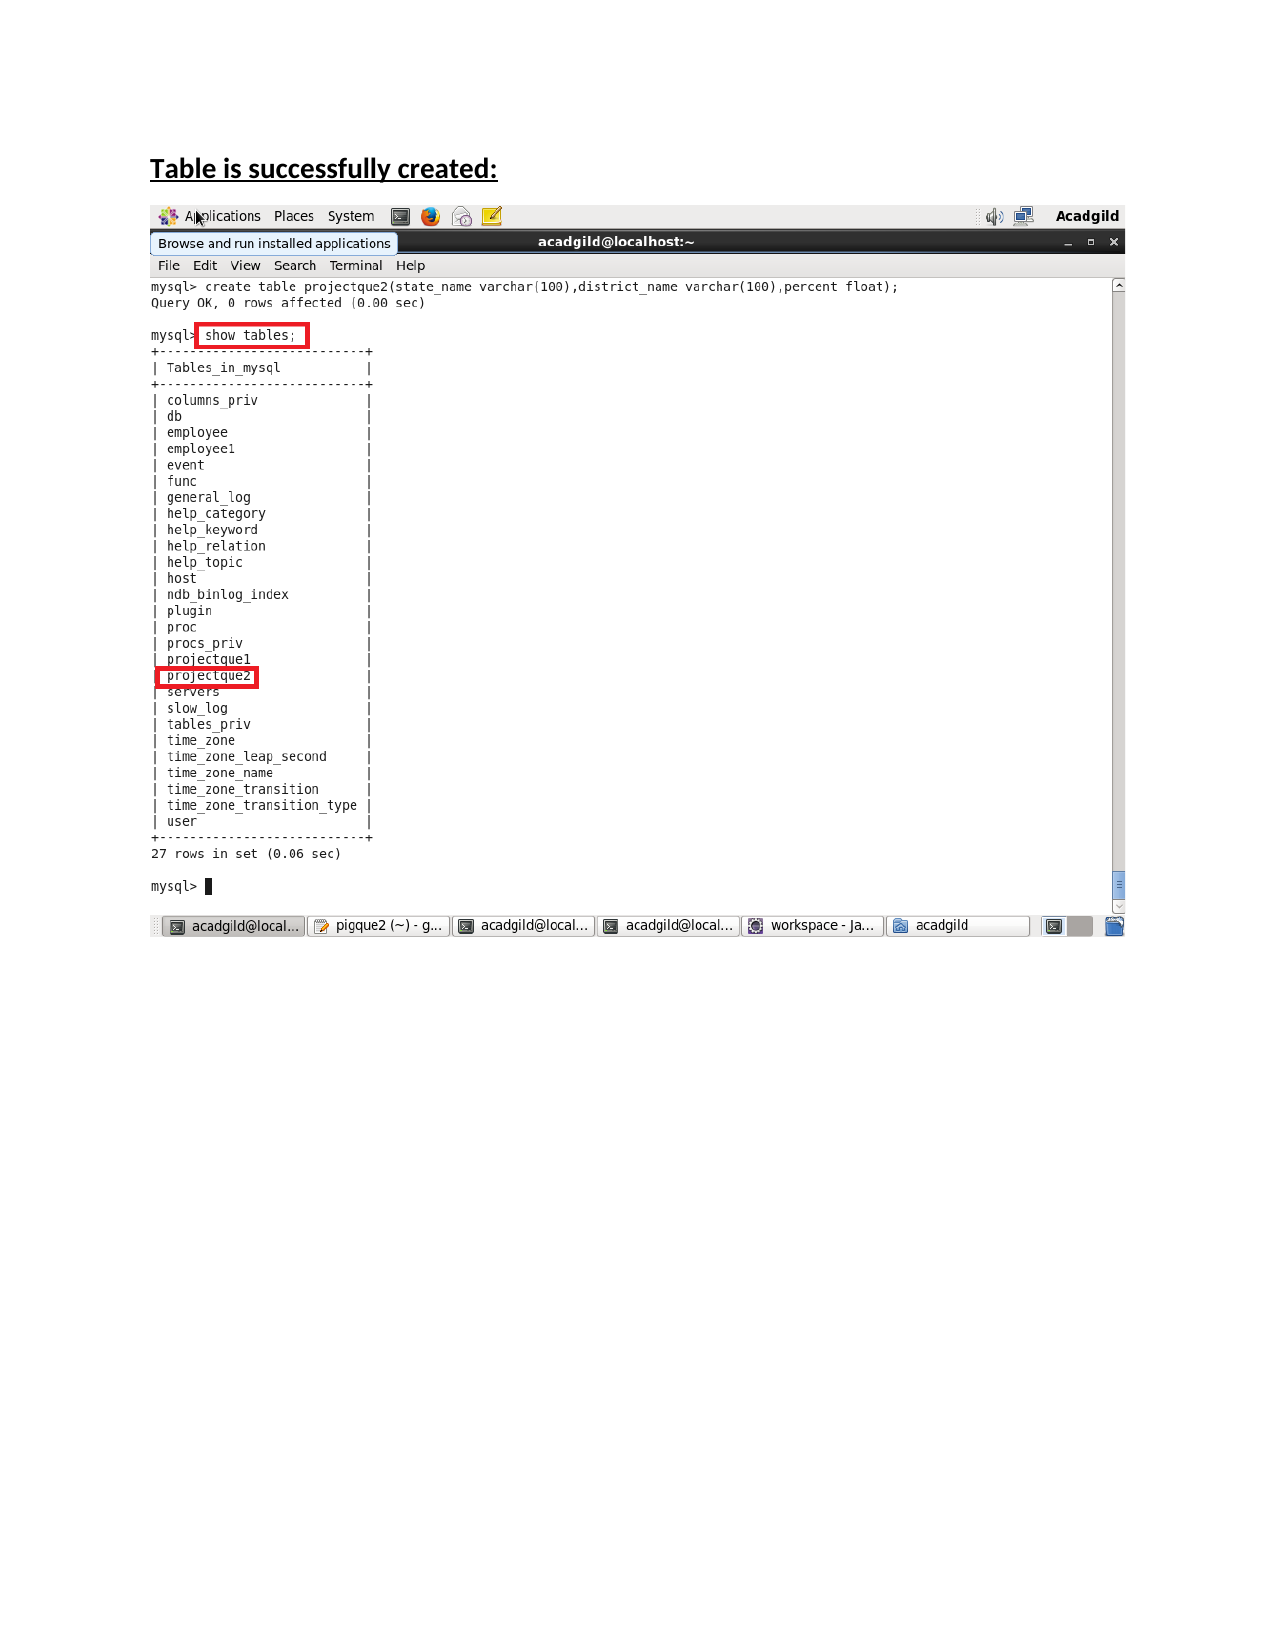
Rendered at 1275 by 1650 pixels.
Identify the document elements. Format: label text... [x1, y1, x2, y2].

text Table is successfully created: [150, 150, 1125, 186]
picture [150, 205, 1125, 937]
